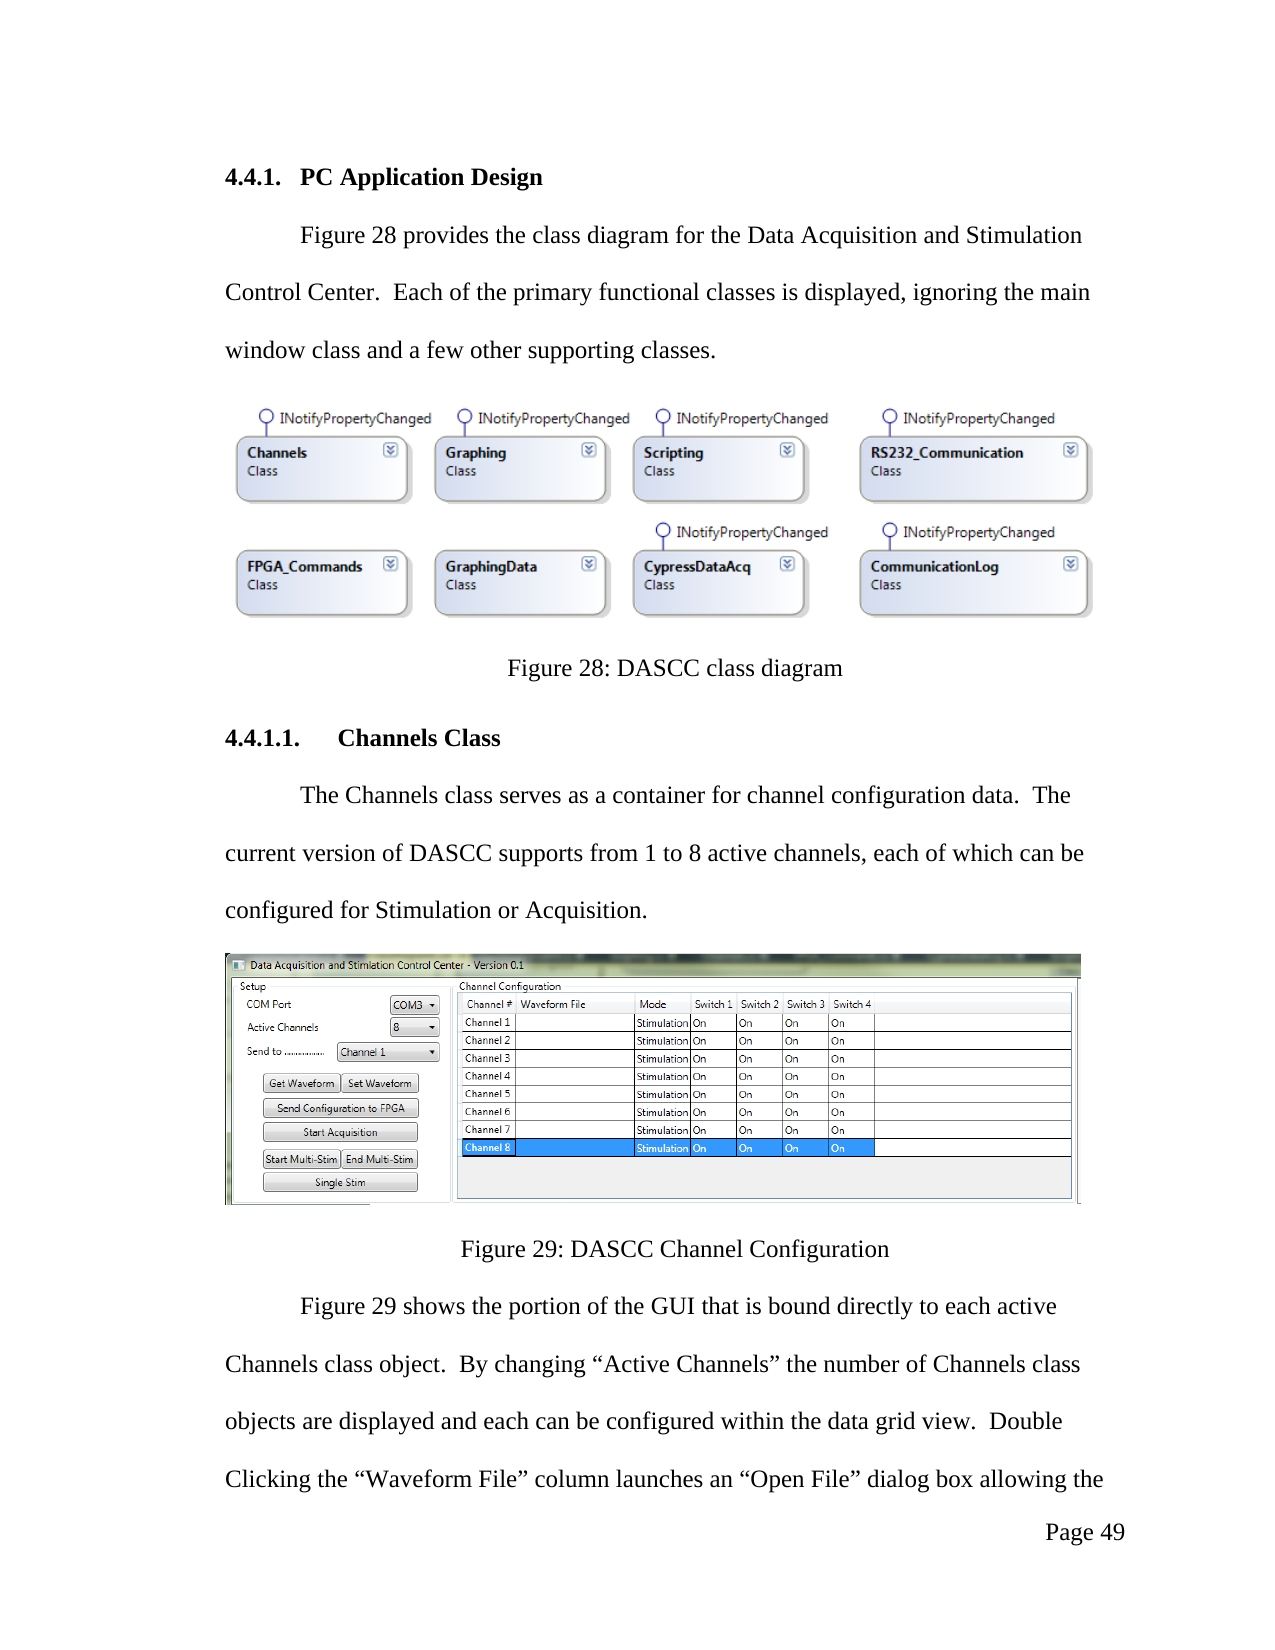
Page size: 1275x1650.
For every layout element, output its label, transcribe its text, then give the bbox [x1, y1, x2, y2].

text provides the class diagram for the Data Acquisition and Stimulation Control Center. Each of the primary functional classes is displayed, ignoring the main window class and a few other supporting classes. [225, 220, 1125, 364]
text The Channels class serves as a container for channel configuration data. The current version of DASCC supports from 1 to 8 active channels, each of which can be configured for Stimulation or Acquisition. [225, 781, 1125, 924]
picture [225, 953, 1081, 1205]
text Figure : DASCC class diagram [225, 653, 1125, 682]
picture [225, 392, 1126, 625]
subtitle Channels Class [225, 723, 1125, 752]
subtitle PC Application Design [225, 162, 1125, 191]
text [225, 1291, 1125, 1492]
